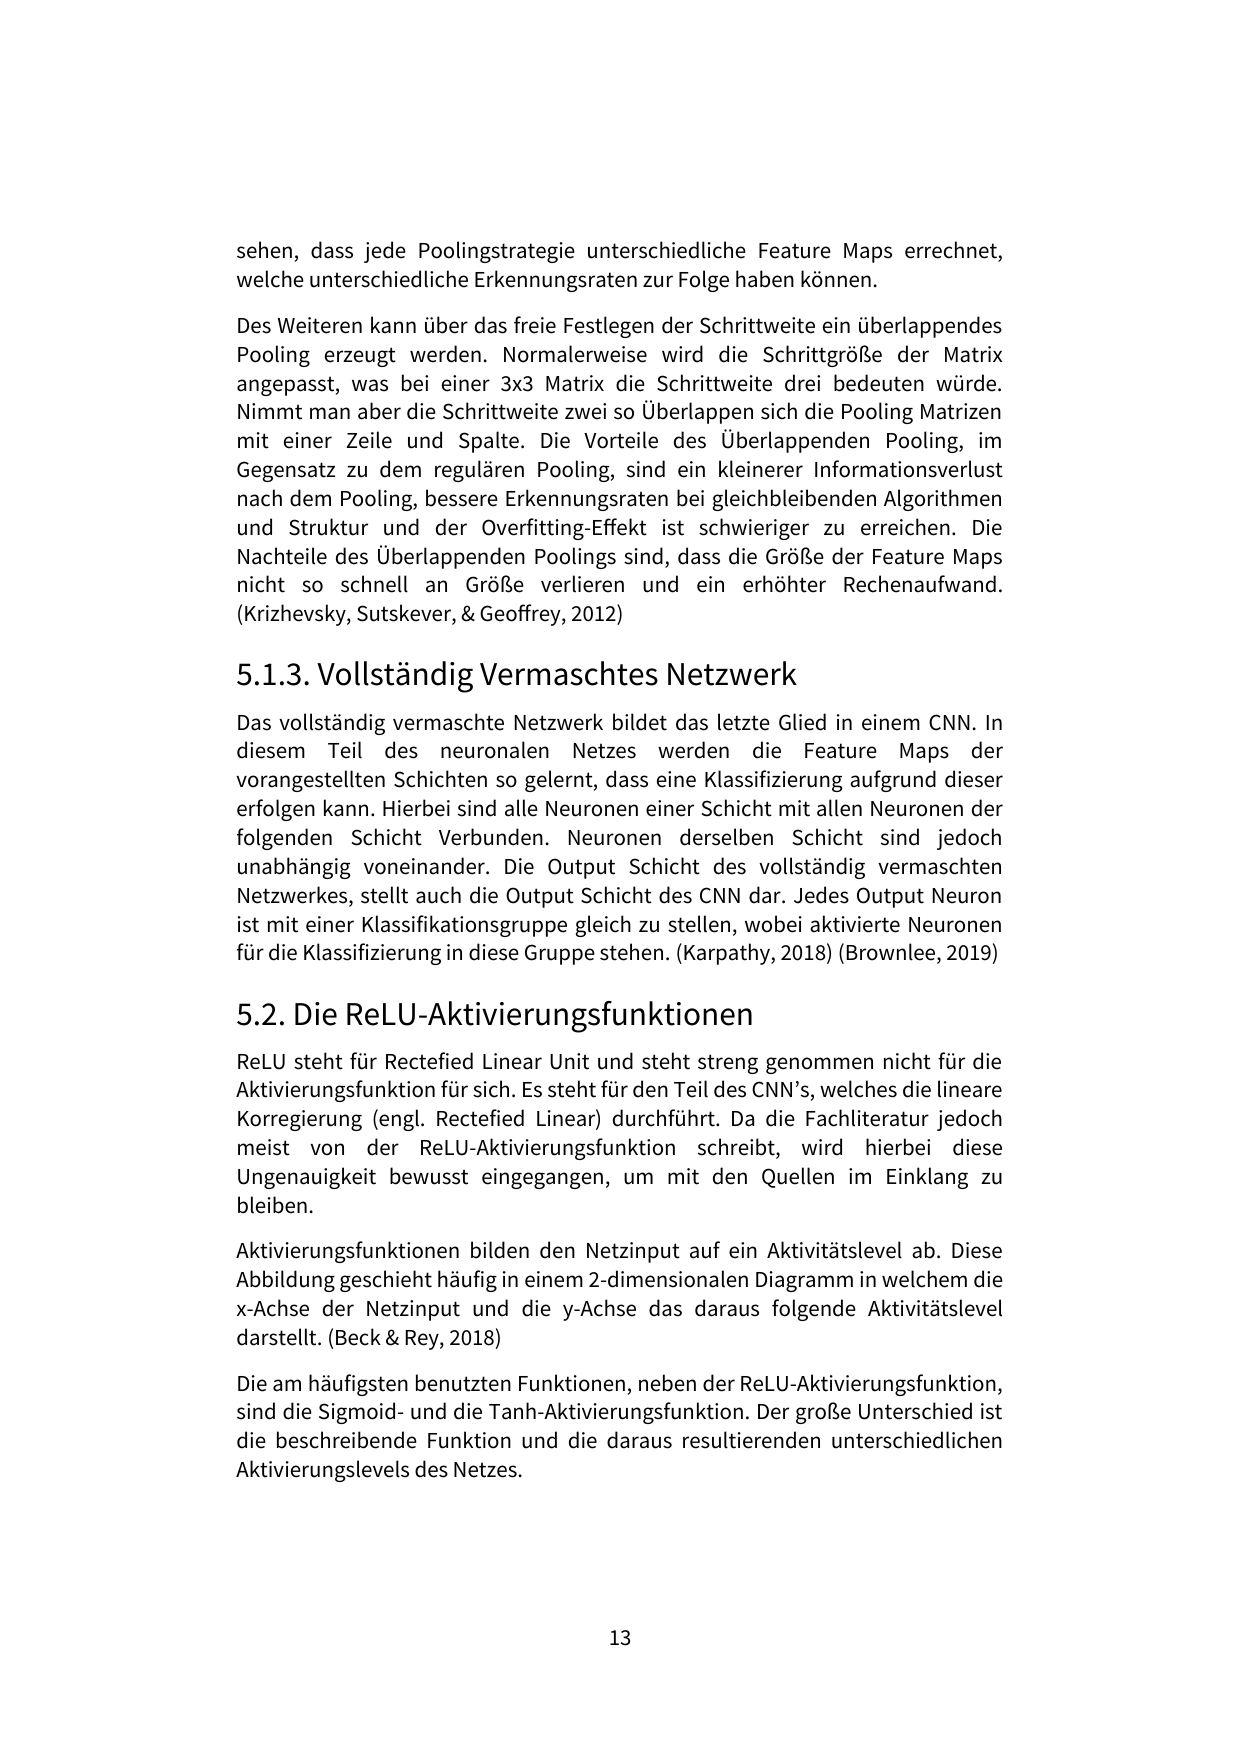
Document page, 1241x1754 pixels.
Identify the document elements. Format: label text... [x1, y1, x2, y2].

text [236, 236, 1004, 294]
subtitle 5.1.3. Vollständig Vermaschtes Netzwerk [236, 653, 1004, 695]
text Das vollständig vermaschte Netzwerk bildet das letzte Glied in einem CNN. In diesem Teil des neuronalen Netzes werden die Feature Maps der vorangestellten Schichten so gelernt, dass eine Klassifizierung aufgrund dieser erfolgen kann. Hierbei sind alle Neuronen einer Schicht mit allen Neuronen der folgenden Schicht Verbunden. Neuronen derselben Schicht sind jedoch unabhängig voneinander. Die Output Schicht des vollständig vermaschten Netzwerkes, stellt auch die Output Schicht des CNN dar. Jedes Output Neuron ist mit einer Klassifikationsgruppe gleich zu stellen, wobei aktivierte Neuronen für die Klassifizierung in diese Gruppe stehen. [236, 707, 1004, 967]
text Die am häufigsten benutzten Funktionen, neben der ReLU-Aktivierungsfunktion, sind die Sigmoid- und die Tanh-Aktivierungsfunktion. Der große Unterschied ist die beschreibende Funktion und die daraus resultierenden unterschiedlichen Aktivierungslevels des Netzes. [236, 1368, 1004, 1484]
text Aktivierungsfunktionen bilden den Netzinput auf ein Aktivitätslevel ab. Diese Abbildung geschieht häufig in einem 2-dimensionalen Diagramm in welchem die x-Achse der Netzinput und die y-Achse das daraus folgende Aktivitätslevel darstellt. [236, 1236, 1004, 1352]
text Des Weiteren kann über das freie Festlegen der Schrittweite ein überlappendes Pooling erzeugt werden. Normalerweise wird die Schrittgröße der Matrix angepasst, was bei einer 3x3 Matrix die Schrittweite drei bedeuten würde. Nimmt man aber die Schrittweite zwei so Überlappen sich die Pooling Matrizen mit einer Zeile und Spalte. Die Vorteile des Überlappenden Pooling, im Gegensatz zu dem regulären Pooling, sind ein kleinerer Informationsverlust nach dem Pooling, bessere Erkennungsraten bei gleichbleibenden Algorithmen und Struktur und der Overfitting-Effekt ist schwieriger zu erreichen. Die Nachteile des Überlappenden Poolings sind, dass die Größe der Feature Maps nicht so schnell an Größe verlieren und ein erhöhter Rechenaufwand. [236, 311, 1004, 628]
subtitle 5.2. Die ReLU-Aktivierungsfunktionen [236, 992, 1004, 1034]
text ReLU steht für Rectefied Linear Unit und steht streng genommen nicht für die Aktivierungsfunktion für sich. Es steht für den Teil des CNN’s, welches die lineare Korregierung (engl. Rectefied Linear) durchführt. Da die Fachliteratur jedoch meist von der ReLU-Aktivierungsfunktion schreibt, wird hierbei diese Ungenauigkeit bewusst eingegangen, um mit den Quellen im Einklang zu bleiben. [236, 1046, 1004, 1219]
